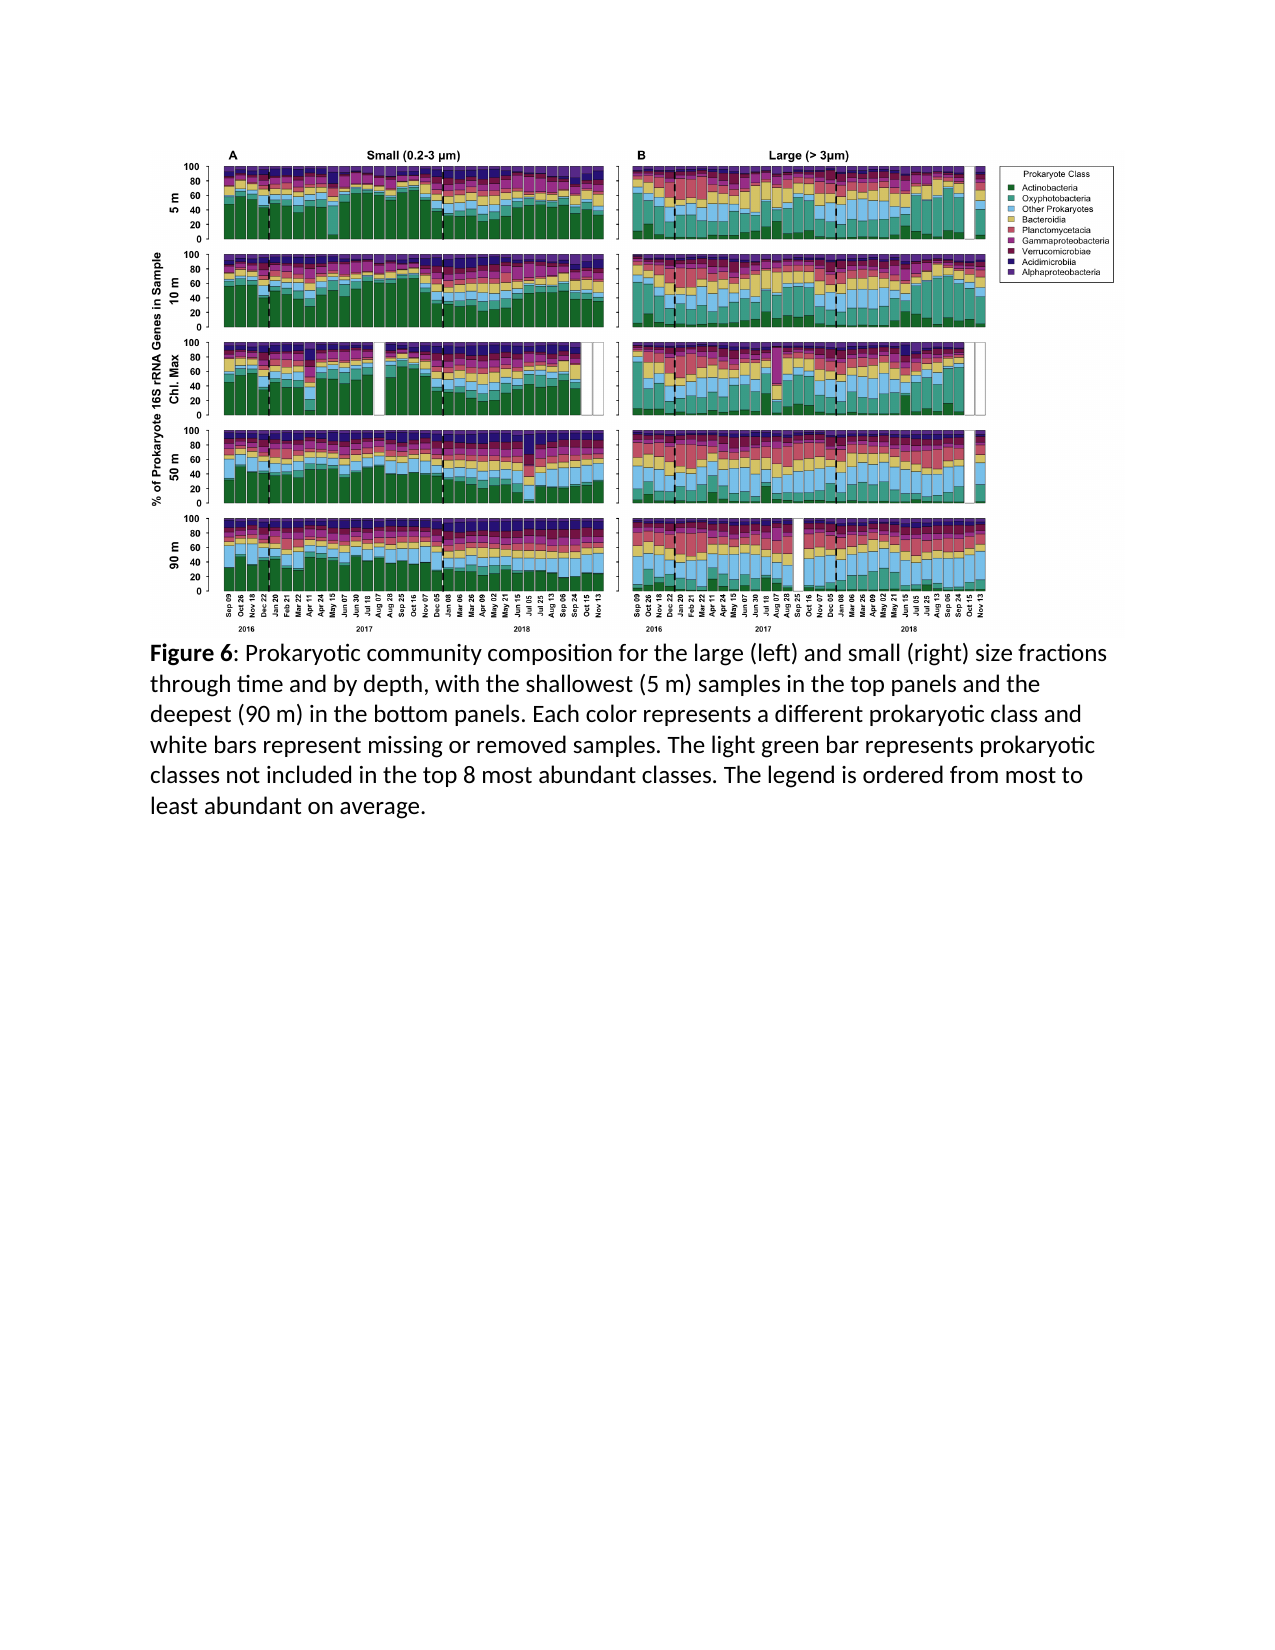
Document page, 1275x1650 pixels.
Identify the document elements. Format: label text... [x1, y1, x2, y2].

text Figure 6: Prokaryotic community composition for the large (left) and small (right) size fractions through time and by depth, with the shallowest (5 m) samples in the top panels and the deepest (90 m) in the bottom panels. Each color represents a different prokaryotic class and white bars represent missing or removed samples. The light green bar represents prokaryotic classes not included in the top 8 most abundant classes. The legend is ordered from most to least abundant on average. [150, 638, 1125, 821]
picture [150, 150, 1125, 638]
